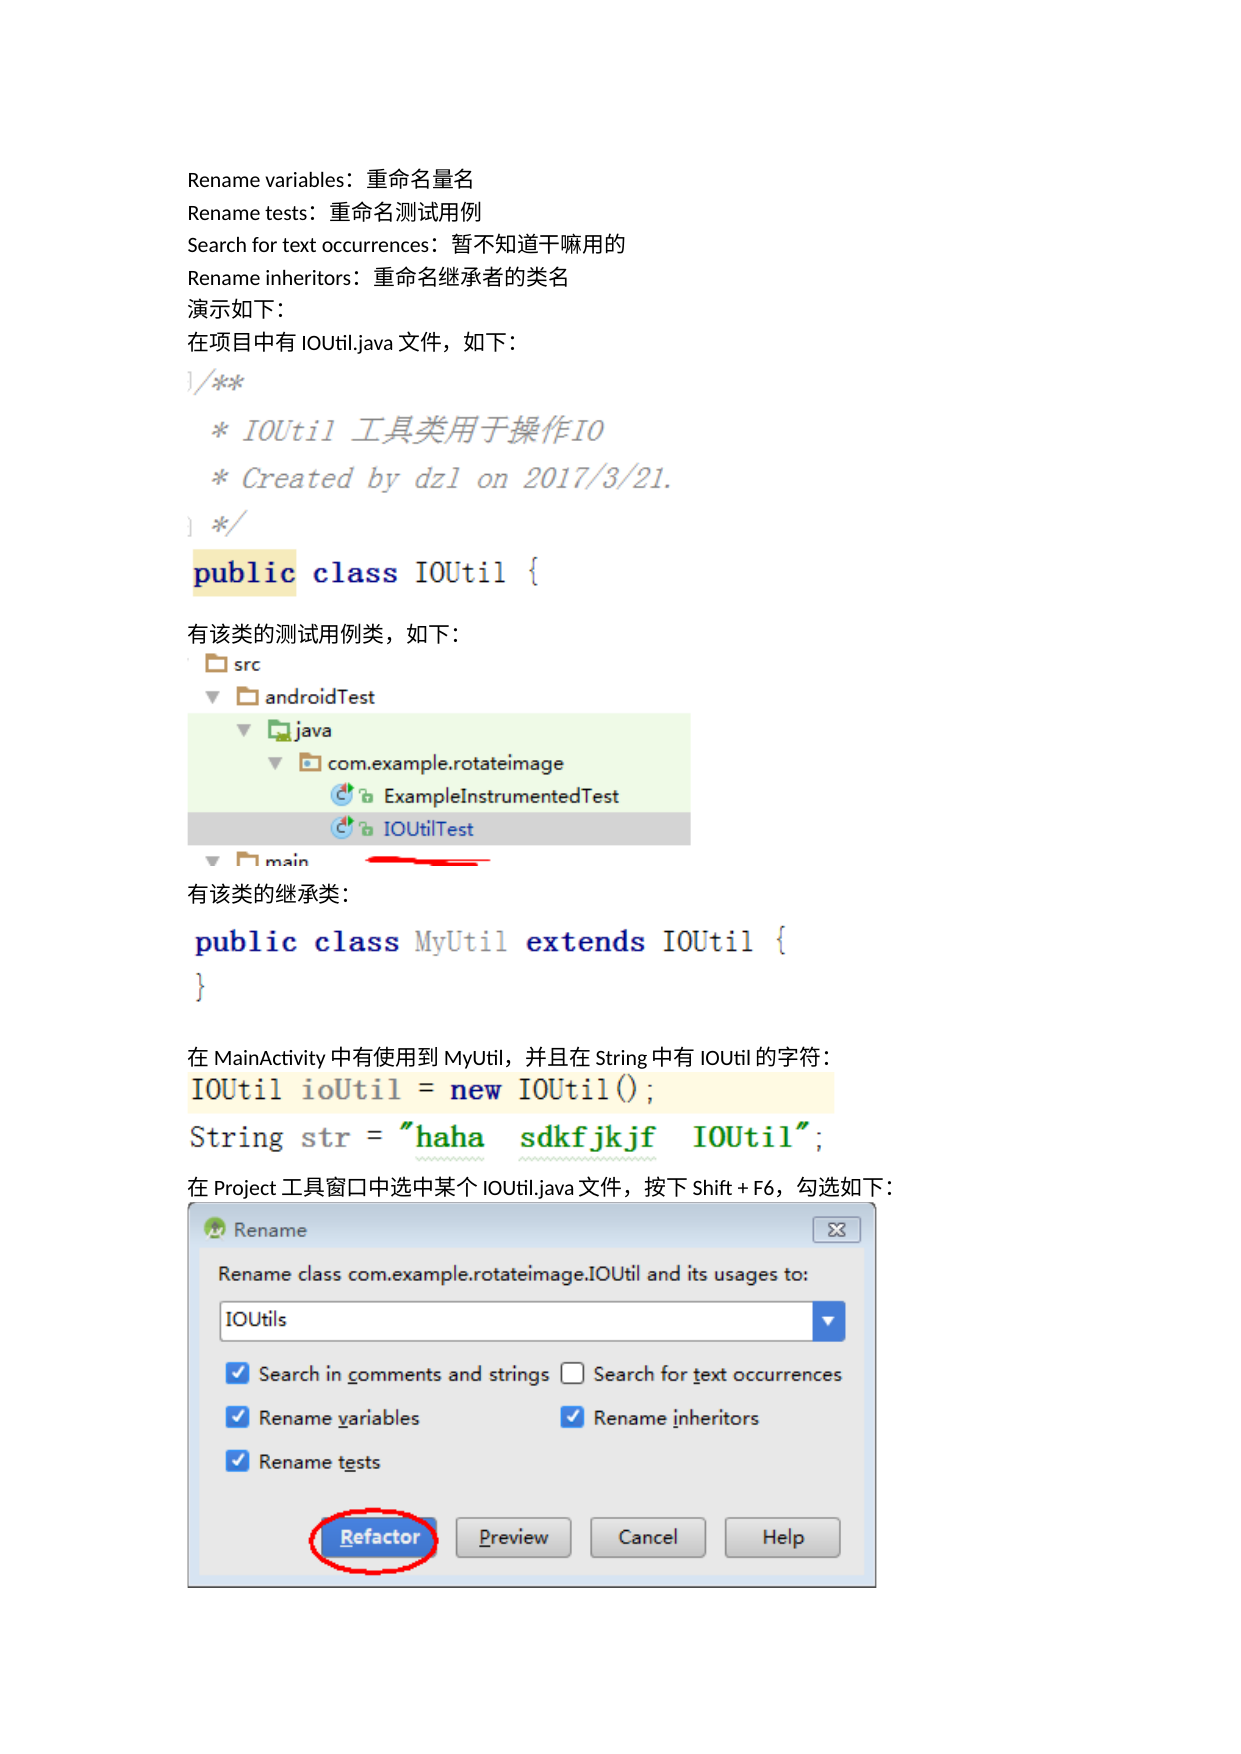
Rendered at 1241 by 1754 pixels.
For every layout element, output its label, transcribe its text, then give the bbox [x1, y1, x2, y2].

picture [187, 649, 691, 866]
text Rename tests：重命名测试用例 [187, 194, 1053, 227]
picture [187, 357, 771, 603]
text 在Project工具窗口中选中某个IOUtil.java文件，按下Shift + F6，勾选如下： [187, 1169, 1053, 1202]
text 在MainActivity中有使用到MyUtil，并且在String中有IOUtil的字符： [187, 1039, 1053, 1072]
picture [187, 1202, 877, 1588]
picture [187, 909, 804, 1008]
text Search for text occurrences：暂不知道干嘛用的 [187, 227, 1053, 259]
picture [187, 1072, 835, 1163]
text 演示如下： [187, 292, 1053, 324]
text Rename variables：重命名量名 [187, 162, 1053, 194]
text Rename inheritors：重命名继承者的类名 [187, 259, 1053, 292]
text 在项目中有IOUtil.java文件，如下： [187, 324, 1053, 357]
